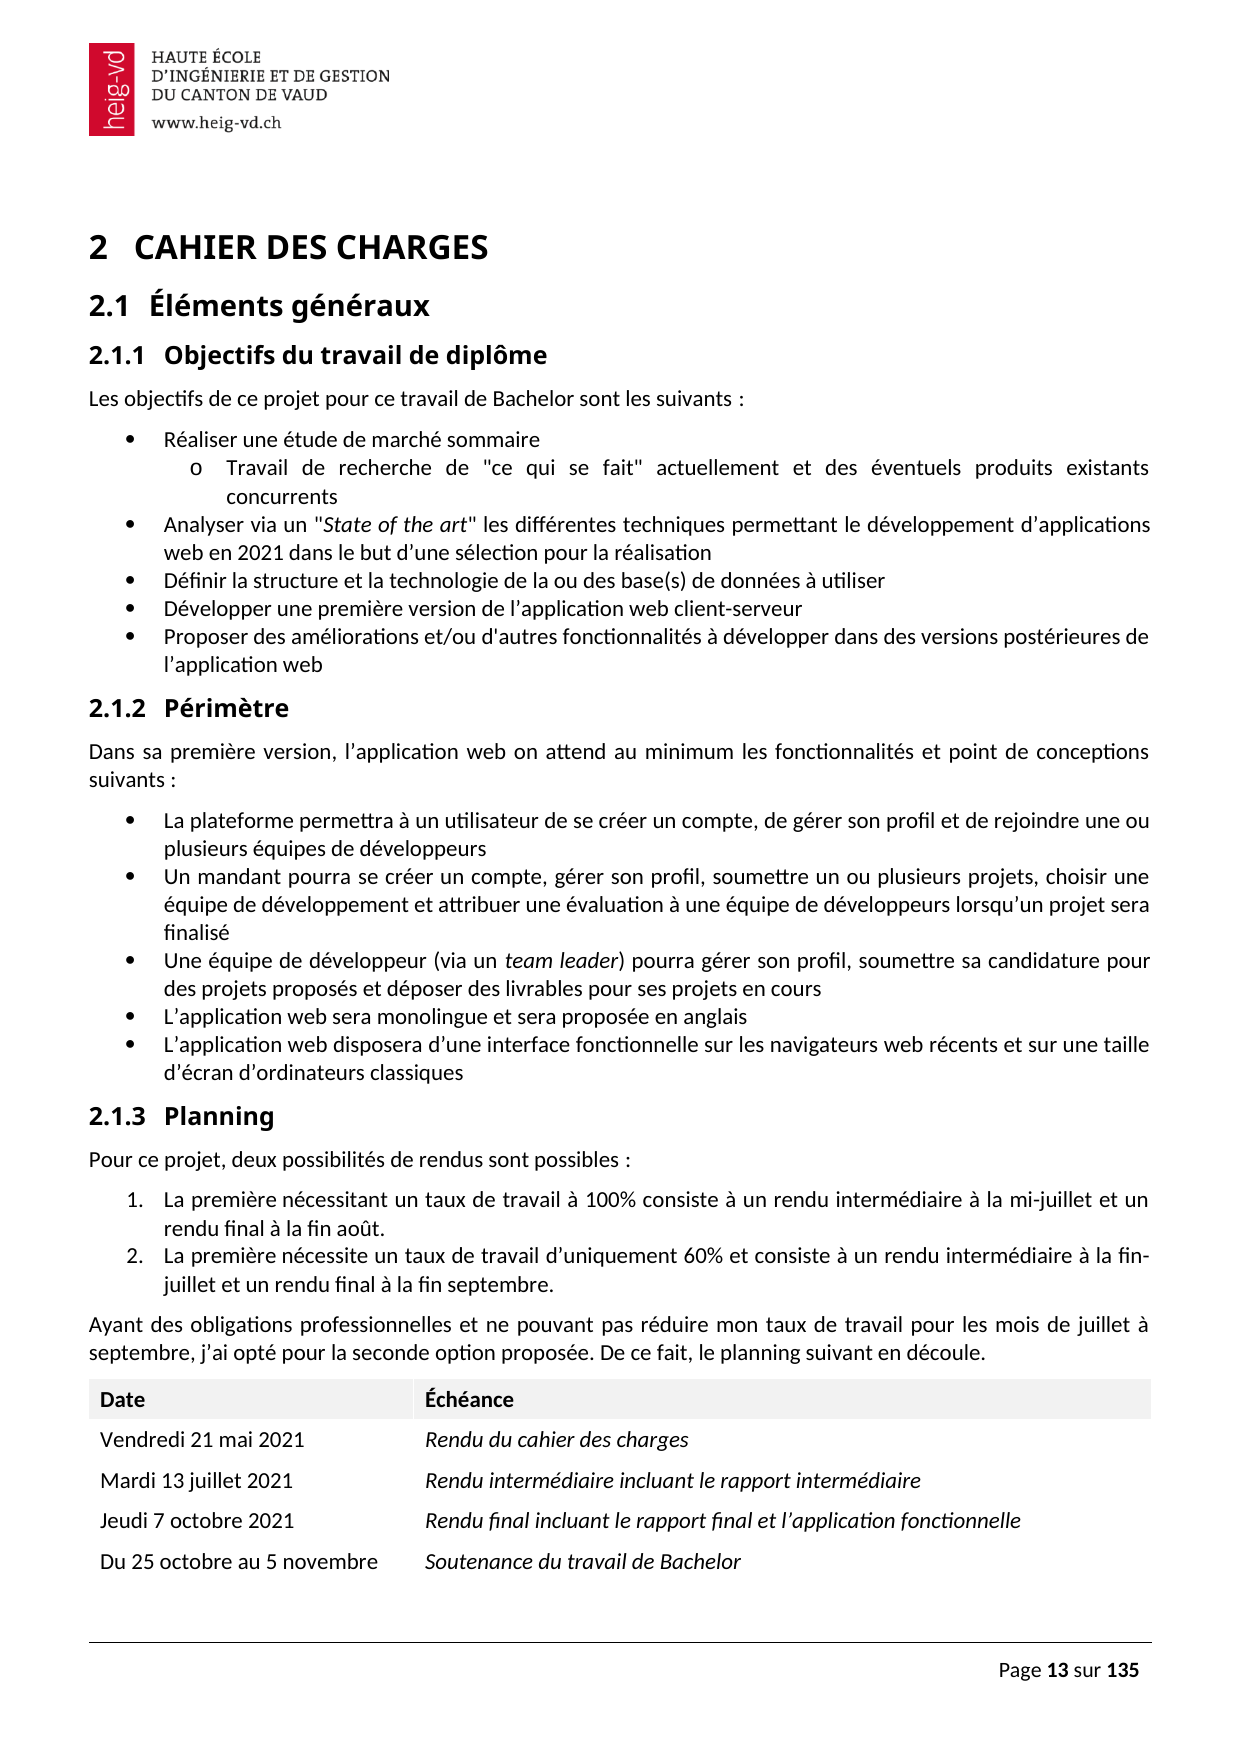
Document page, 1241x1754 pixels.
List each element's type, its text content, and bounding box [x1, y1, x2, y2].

subtitle Éléments généraux [89, 286, 1152, 325]
subtitle Périmètre [89, 691, 1152, 725]
list Réaliser une étude de marché sommaire [126, 425, 1152, 453]
subtitle Objectifs du travail de diplôme [89, 338, 1152, 372]
table_cell Rendu final incluant le rapport final et l’application fonctionnelle [414, 1500, 1151, 1541]
list Travail de recherche de "ce qui se fait" actuellement et des éventuels produits existants concurrents [189, 453, 1152, 510]
table_cell Vendredi 21 mai 2021 [89, 1419, 413, 1460]
table_cell Du 25 octobre au 5 novembre [89, 1541, 413, 1581]
table_cell Jeudi 7 octobre 2021 [89, 1500, 413, 1541]
text Ayant des obligations professionnelles et ne pouvant pas réduire mon taux de travail pour les mois de juillet à septembre, j’ai opté pour la seconde option proposée. De ce fait, le planning suivant en découle. [89, 1310, 1152, 1366]
table_header Date [89, 1379, 413, 1419]
table_cell Rendu du cahier des charges [414, 1419, 1151, 1460]
list Un mandant pourra se créer un compte, gérer son profil, soumettre un ou plusieurs projets, choisir une équipe de développement et attribuer une évaluation à une équipe de développeurs lorsqu’un projet sera finalisé [126, 862, 1152, 946]
list Analyser via un "State of the art" les différentes techniques permettant le développement d’applications web en 2021 dans le but d’une sélection pour la réalisation [126, 510, 1152, 566]
subtitle Planning [89, 1098, 1152, 1133]
table_cell Soutenance du travail de Bachelor [414, 1541, 1151, 1581]
list L’application web sera monolingue et sera proposée en anglais [126, 1002, 1152, 1030]
text Dans sa première version, l’application web on attend au minimum les fonctionnalités et point de conceptions suivants : [89, 737, 1152, 793]
list Définir la structure et la technologie de la ou des base(s) de données à utiliser [126, 566, 1152, 594]
subtitle Cahier des charges [89, 223, 1152, 269]
list La première nécessite un taux de travail d’uniquement 60% et consiste à un rendu intermédiaire à la fin-juillet et un rendu final à la fin septembre. [126, 1242, 1152, 1298]
table_cell Mardi 13 juillet 2021 [89, 1460, 413, 1500]
list Une équipe de développeur (via un team leader) pourra gérer son profil, soumettre sa candidature pour des projets proposés et déposer des livrables pour ses projets en cours [126, 946, 1152, 1002]
list La première nécessitant un taux de travail à 100% consiste à un rendu intermédiaire à la mi-juillet et un rendu final à la fin août. [126, 1186, 1152, 1242]
picture [89, 43, 389, 136]
list La plateforme permettra à un utilisateur de se créer un compte, de gérer son profil et de rejoindre une ou plusieurs équipes de développeurs [126, 806, 1152, 862]
list Proposer des améliorations et/ou d'autres fonctionnalités à développer dans des versions postérieures de l’application web [126, 622, 1152, 678]
list Développer une première version de l’application web client-serveur [126, 594, 1152, 622]
text Les objectifs de ce projet pour ce travail de Bachelor sont les suivants : [89, 384, 1152, 412]
list L’application web disposera d’une interface fonctionnelle sur les navigateurs web récents et sur une taille d’écran d’ordinateurs classiques [126, 1030, 1152, 1086]
table_cell Rendu intermédiaire incluant le rapport intermédiaire [414, 1460, 1151, 1500]
text Pour ce projet, deux possibilités de rendus sont possibles : [89, 1145, 1152, 1173]
table_header Échéance [414, 1379, 1151, 1419]
